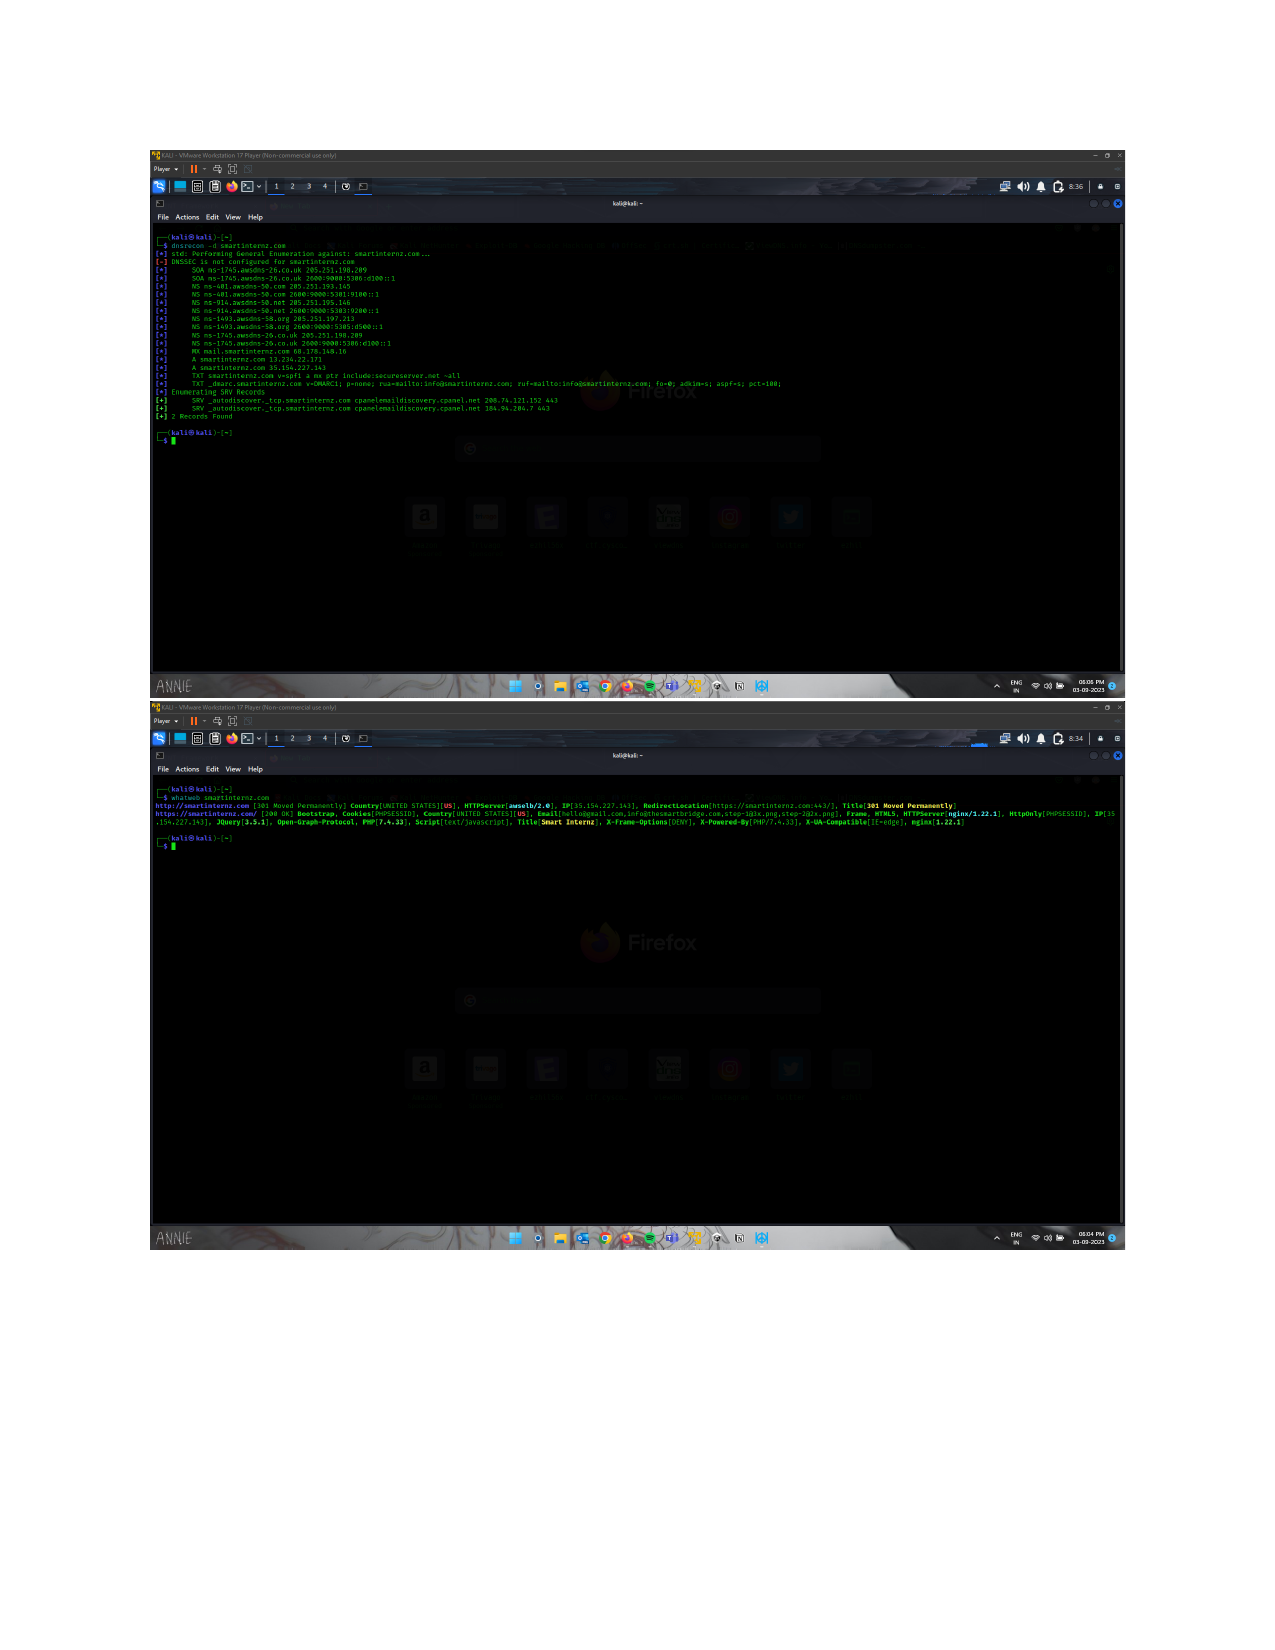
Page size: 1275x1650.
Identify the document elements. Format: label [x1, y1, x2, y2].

picture [150, 701, 1125, 1250]
picture [150, 150, 1125, 698]
